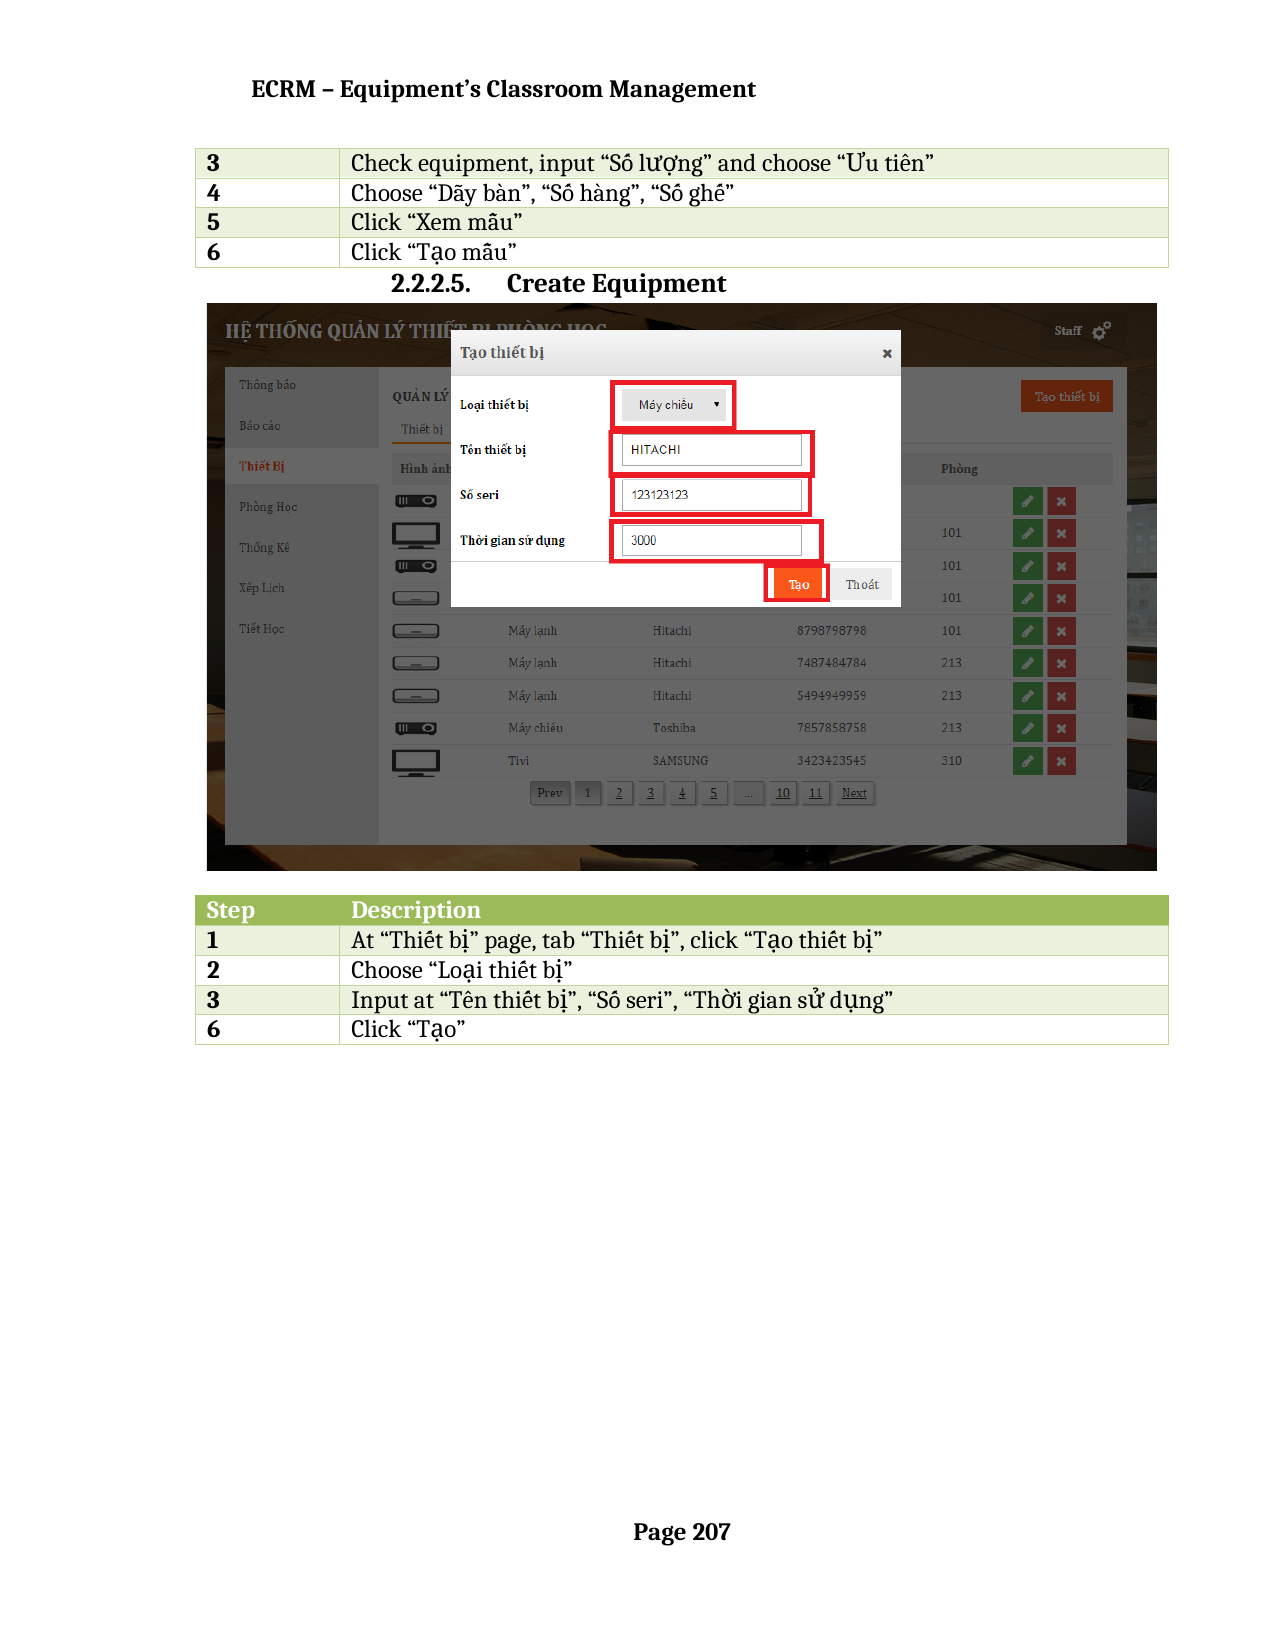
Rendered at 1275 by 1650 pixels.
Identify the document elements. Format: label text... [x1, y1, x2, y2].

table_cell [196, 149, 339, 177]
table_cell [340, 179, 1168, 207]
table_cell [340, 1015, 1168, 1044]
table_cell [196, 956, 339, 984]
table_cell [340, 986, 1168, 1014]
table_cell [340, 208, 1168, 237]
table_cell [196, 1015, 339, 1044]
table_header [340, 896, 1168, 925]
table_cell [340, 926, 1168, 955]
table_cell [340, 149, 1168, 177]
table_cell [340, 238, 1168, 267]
list Create Equipment [391, 268, 1157, 299]
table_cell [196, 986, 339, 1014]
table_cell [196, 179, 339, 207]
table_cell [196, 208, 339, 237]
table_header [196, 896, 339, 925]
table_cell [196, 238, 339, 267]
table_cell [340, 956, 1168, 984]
picture [206, 303, 1157, 871]
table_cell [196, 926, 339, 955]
